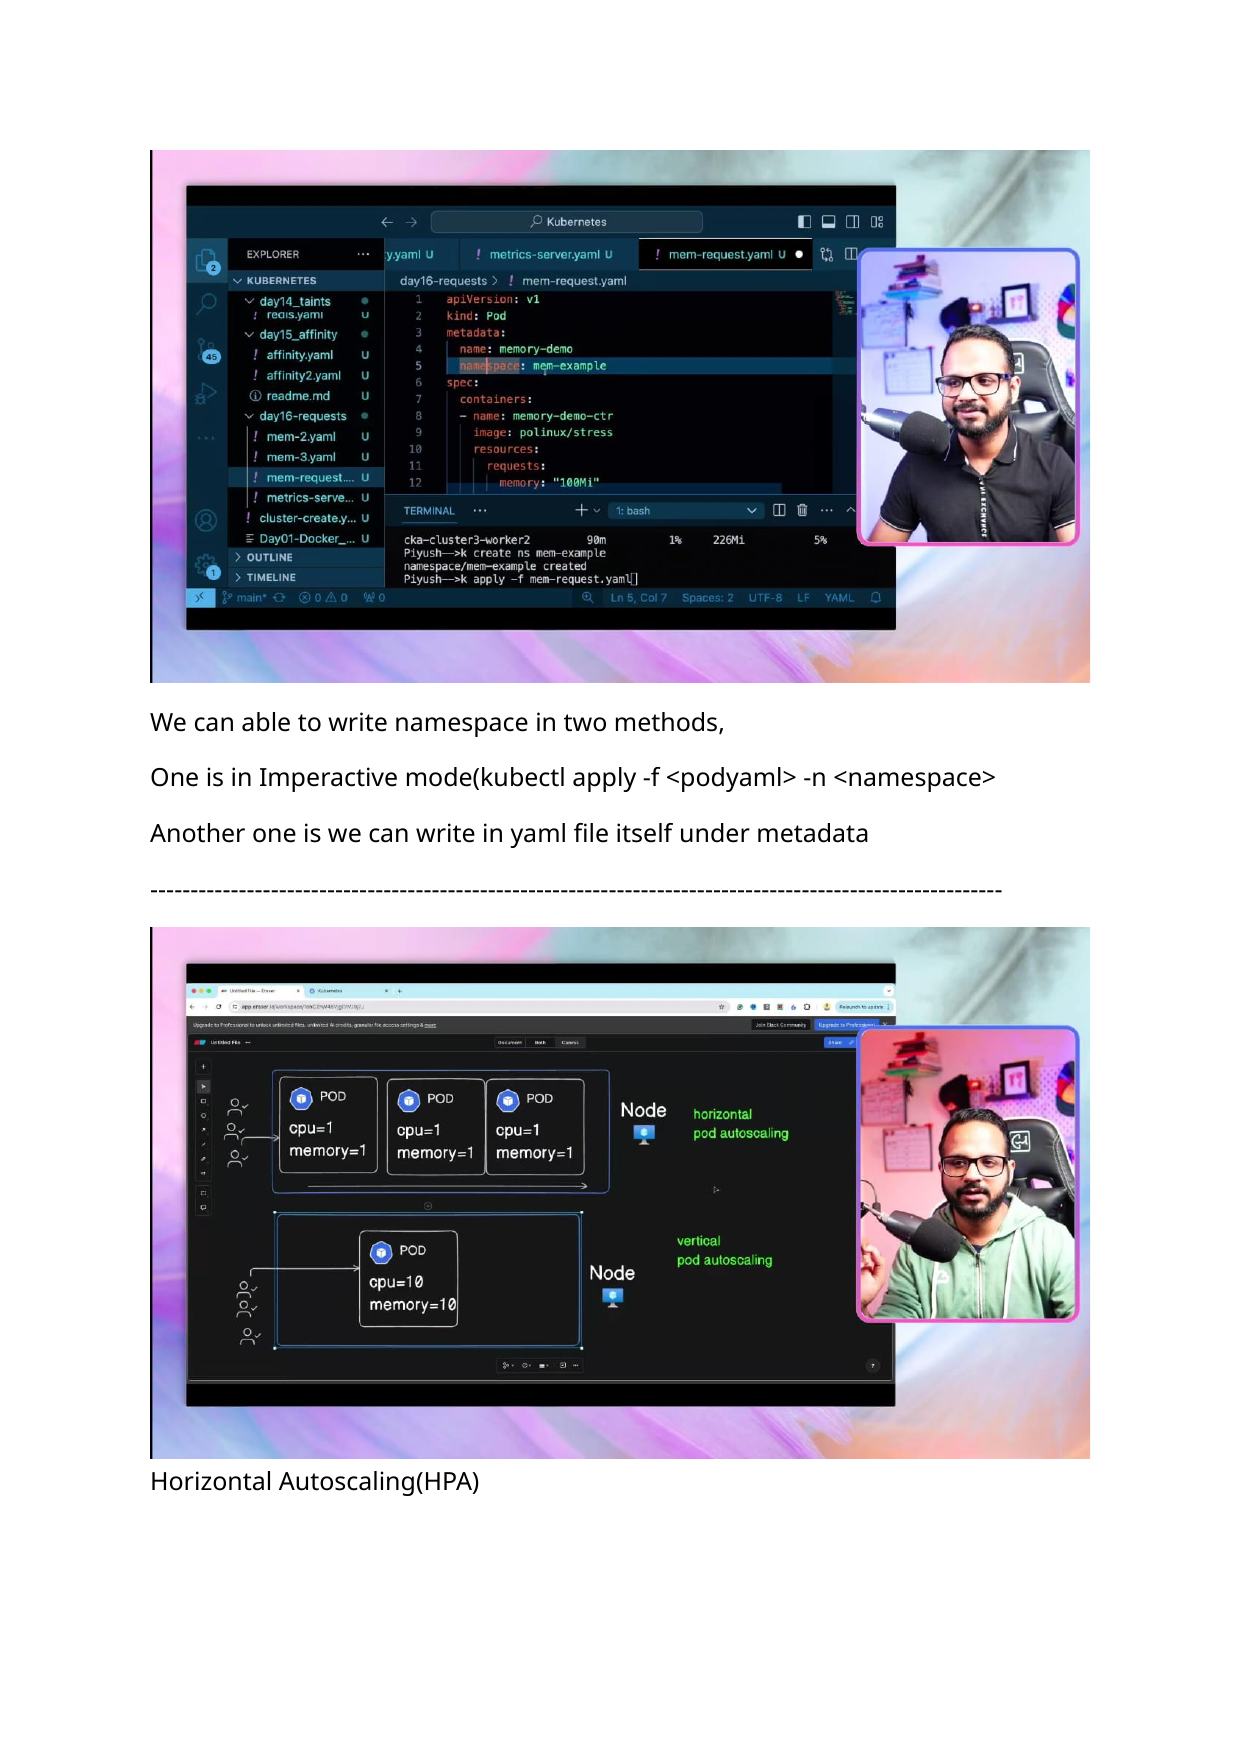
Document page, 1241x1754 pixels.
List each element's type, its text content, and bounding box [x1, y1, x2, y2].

picture [150, 150, 1091, 683]
text ---------------------------------------------------------------------------------------------------------- [150, 872, 1090, 906]
picture [150, 927, 1091, 1459]
text One is in Imperactive mode(kubectl apply -f <podyaml> -n <namespace> [150, 760, 1090, 794]
text We can able to write namespace in two methods, [150, 704, 1090, 738]
text Another one is we can write in yaml file itself under metadata [150, 816, 1090, 850]
text Horizontal Autoscaling(HPA) [150, 1459, 1090, 1498]
